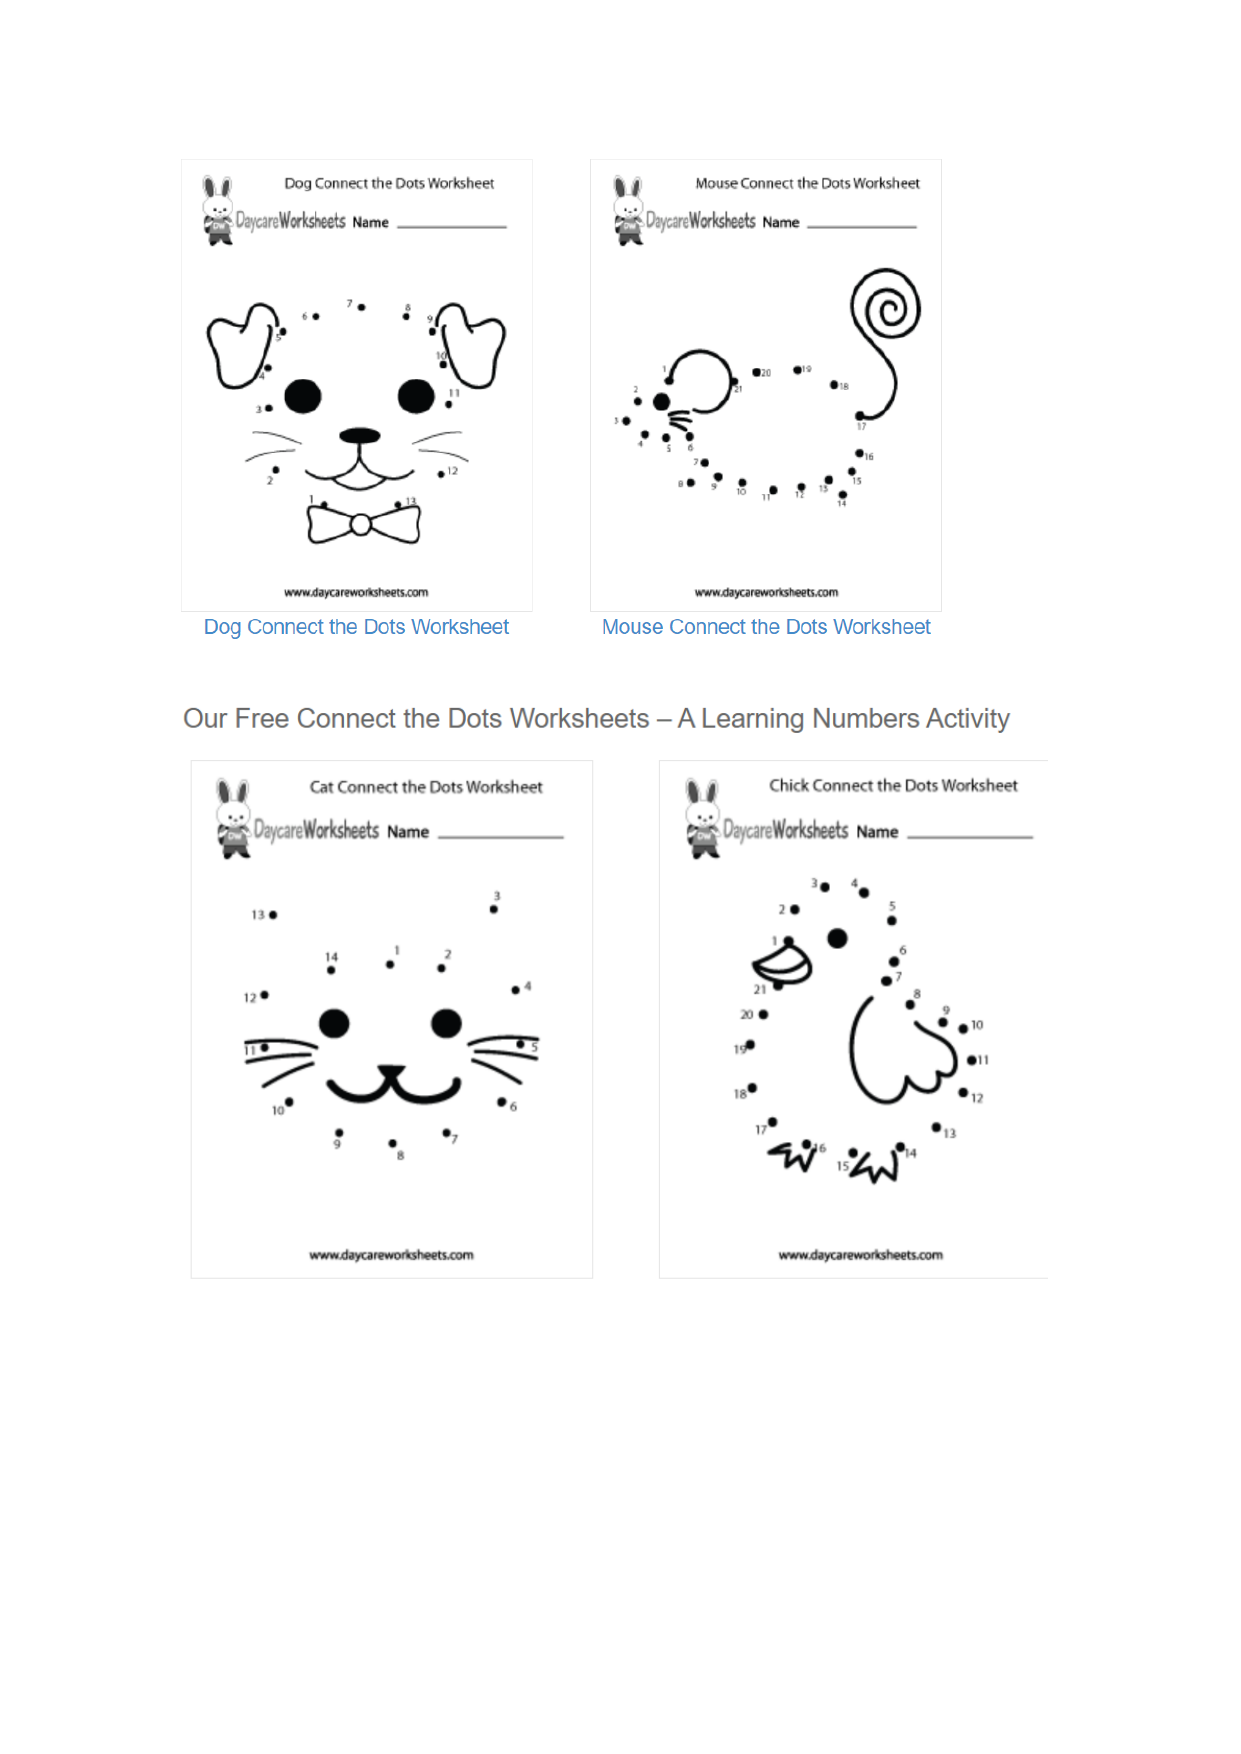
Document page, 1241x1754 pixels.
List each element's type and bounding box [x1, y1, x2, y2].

picture [150, 688, 1048, 1283]
picture [150, 150, 1091, 683]
text [150, 683, 1090, 1283]
